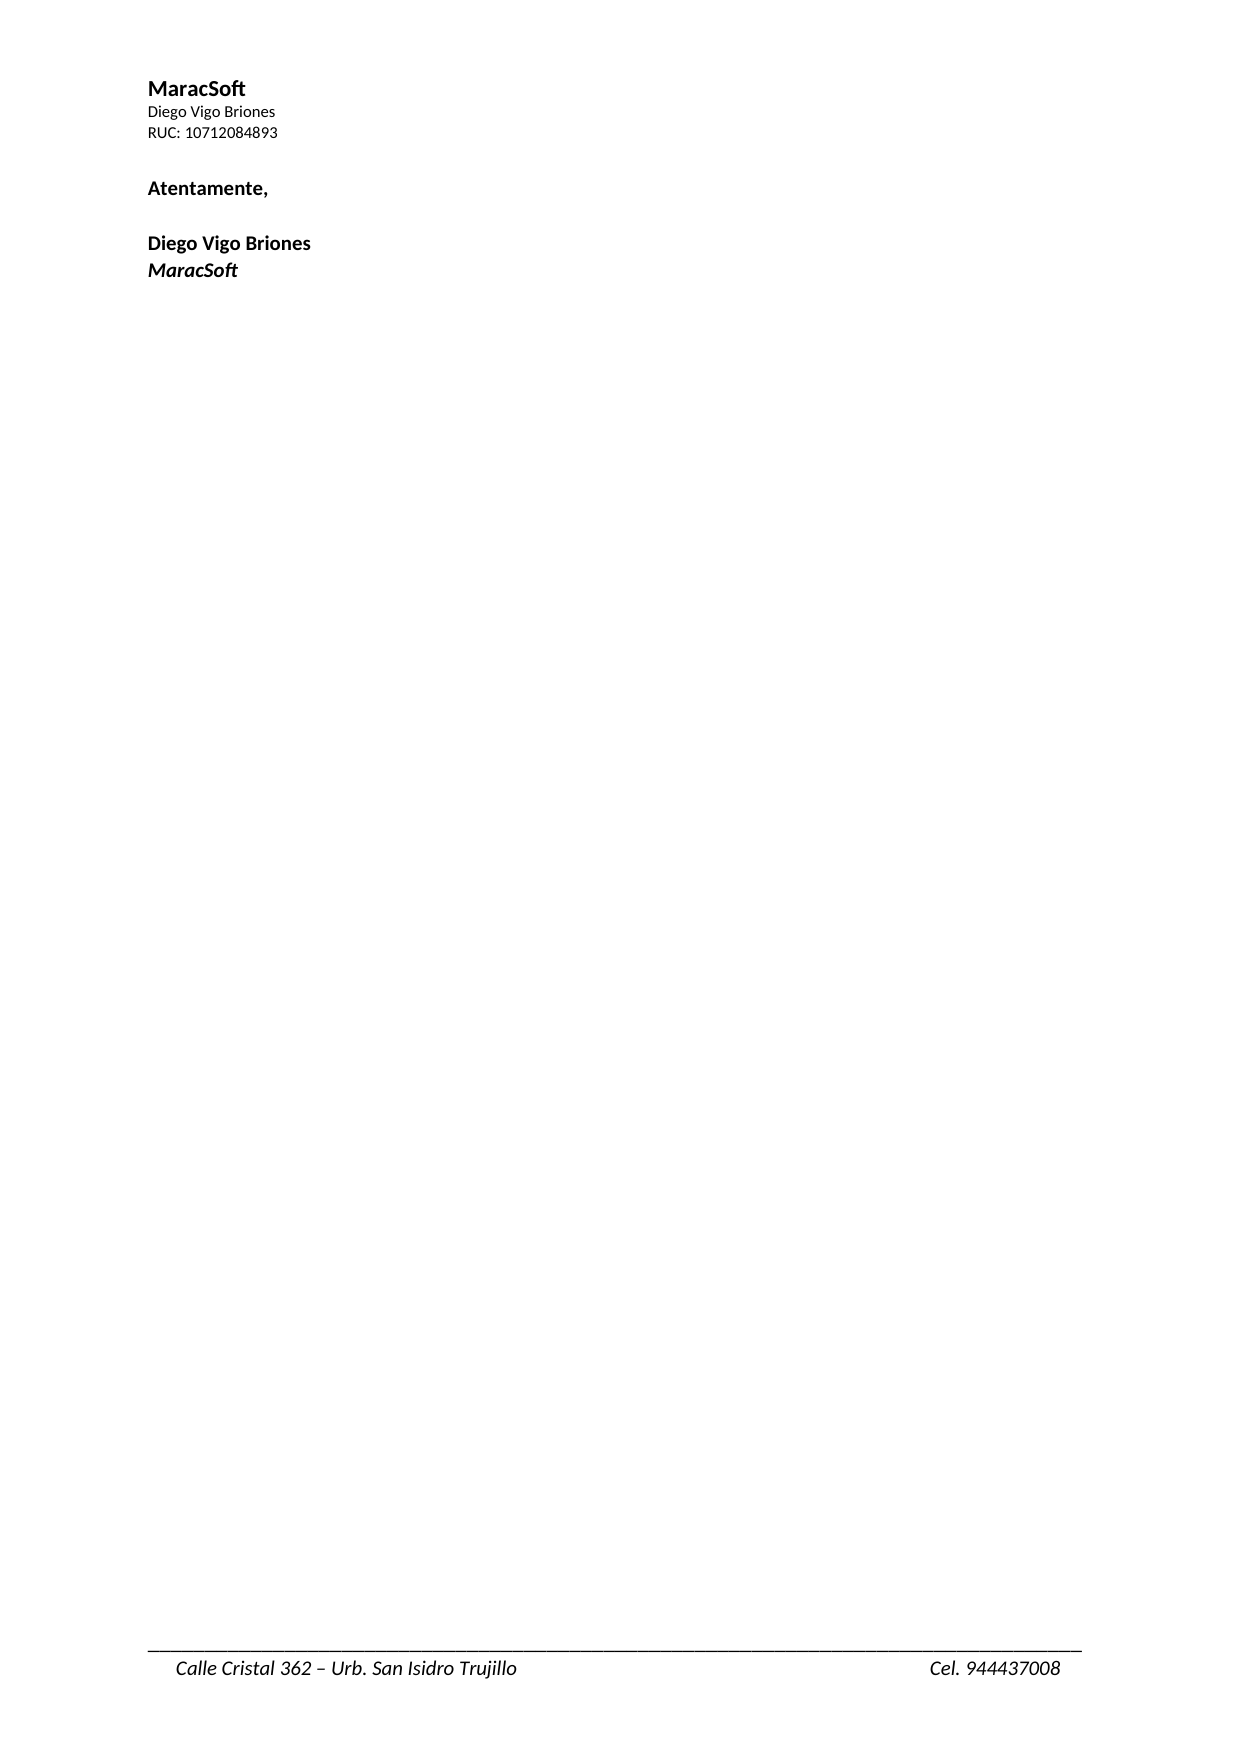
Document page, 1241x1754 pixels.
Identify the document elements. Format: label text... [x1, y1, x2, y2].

text Atentamente, [148, 175, 1093, 200]
text MaracSoft [148, 257, 1093, 283]
text Diego Vigo Briones [148, 230, 1093, 255]
